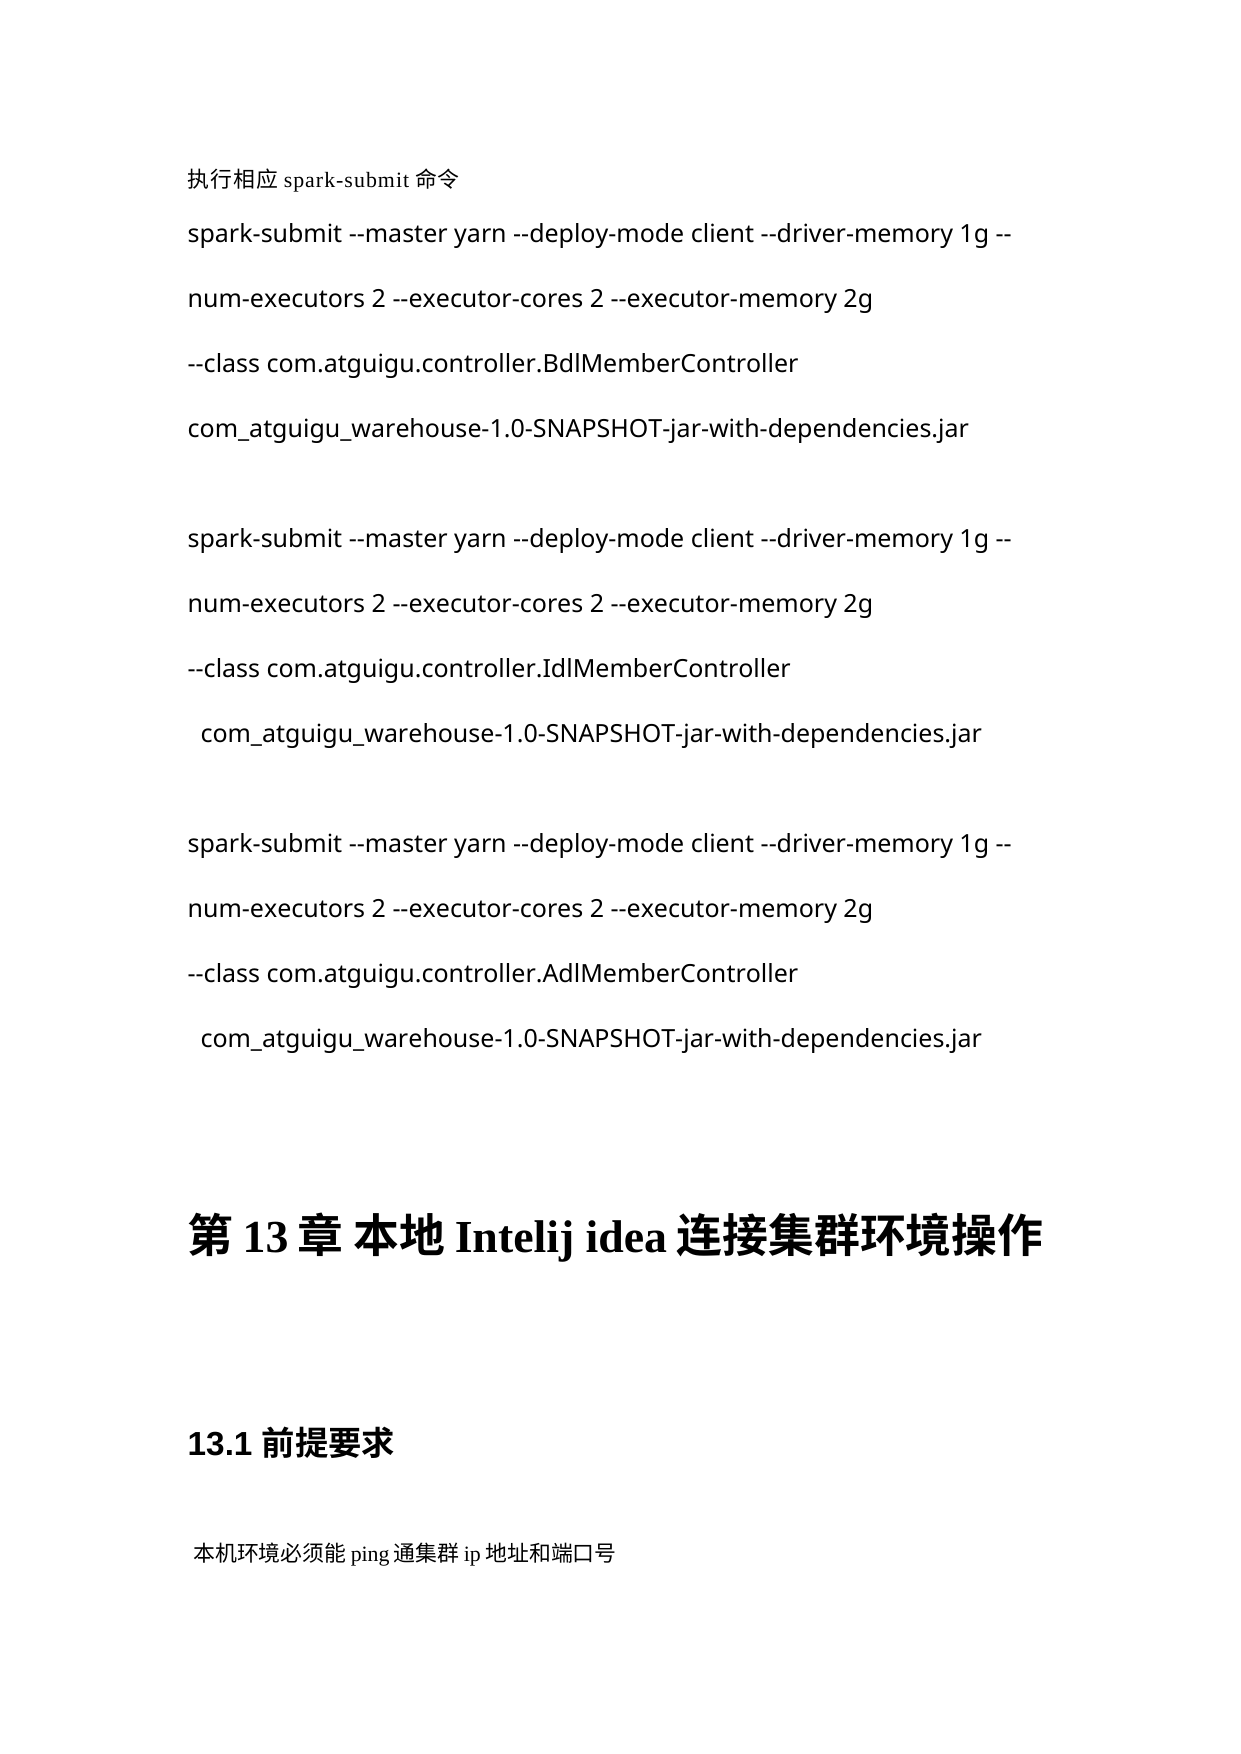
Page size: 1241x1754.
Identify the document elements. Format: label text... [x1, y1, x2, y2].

text spark-submit --master yarn --deploy-mode client --driver-memory 1g --num-executors 2 --executor-cores 2 --executor-memory 2g [187, 811, 1053, 941]
text spark-submit --master yarn --deploy-mode client --driver-memory 1g --num-executors 2 --executor-cores 2 --executor-memory 2g [187, 506, 1053, 636]
text spark-submit --master yarn --deploy-mode client --driver-memory 1g --num-executors 2 --executor-cores 2 --executor-memory 2g [187, 201, 1053, 331]
subtitle 第13章 本地Intelij idea连接集群环境操作 [187, 1184, 1053, 1281]
subtitle 13.1 前提要求 [187, 1408, 1053, 1473]
text com_atguigu_warehouse-1.0-SNAPSHOT-jar-with-dependencies.jar [187, 701, 1053, 766]
text --class com.atguigu.controller.BdlMemberController com_atguigu_warehouse-1.0-SNAPSHOT-jar-with-dependencies.jar [187, 331, 1053, 461]
text --class com.atguigu.controller.IdlMemberController [187, 636, 1053, 701]
text com_atguigu_warehouse-1.0-SNAPSHOT-jar-with-dependencies.jar [187, 1006, 1053, 1071]
text 执行相应spark-submit命令 [187, 162, 1053, 194]
text --class com.atguigu.controller.AdlMemberController [187, 941, 1053, 1006]
text 本机环境必须能ping通集群ip地址和端口号 [187, 1535, 1053, 1568]
